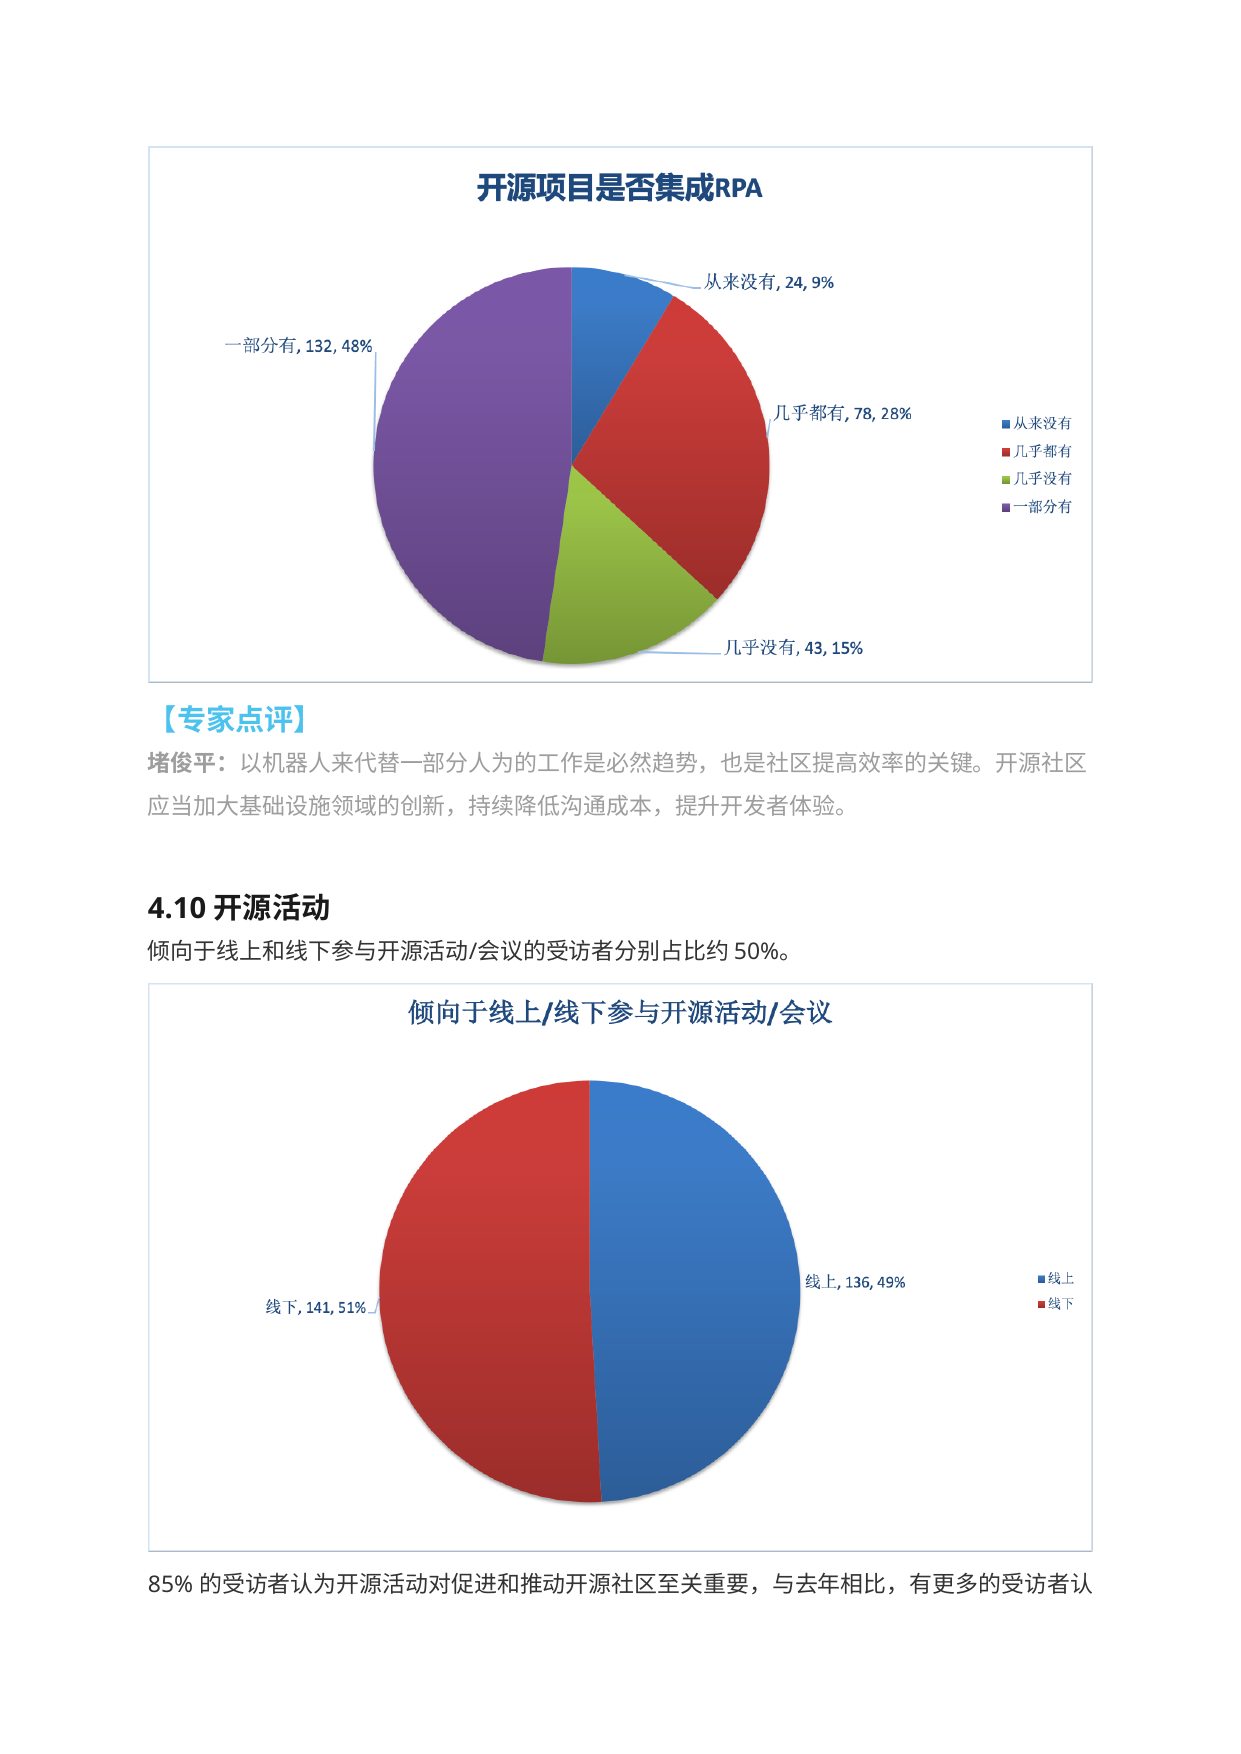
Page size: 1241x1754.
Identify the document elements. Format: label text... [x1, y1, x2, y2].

picture [147, 982, 1093, 1552]
subtitle 4.10 开源活动 [148, 884, 1093, 927]
text 堵俊平：以机器人来代替一部分人为的工作是必然趋势，也是社区提高效率的关键。开源社区应当加大基础设施领域的创新，持续降低沟通成本，提升开发者体验。 [148, 745, 1093, 821]
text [148, 1566, 1093, 1599]
subtitle 【专家点评】 [148, 697, 1093, 739]
picture [147, 145, 1093, 683]
text 倾向于线上和线下参与开源活动/会议的受访者分别占比约50%。 [148, 933, 1093, 966]
